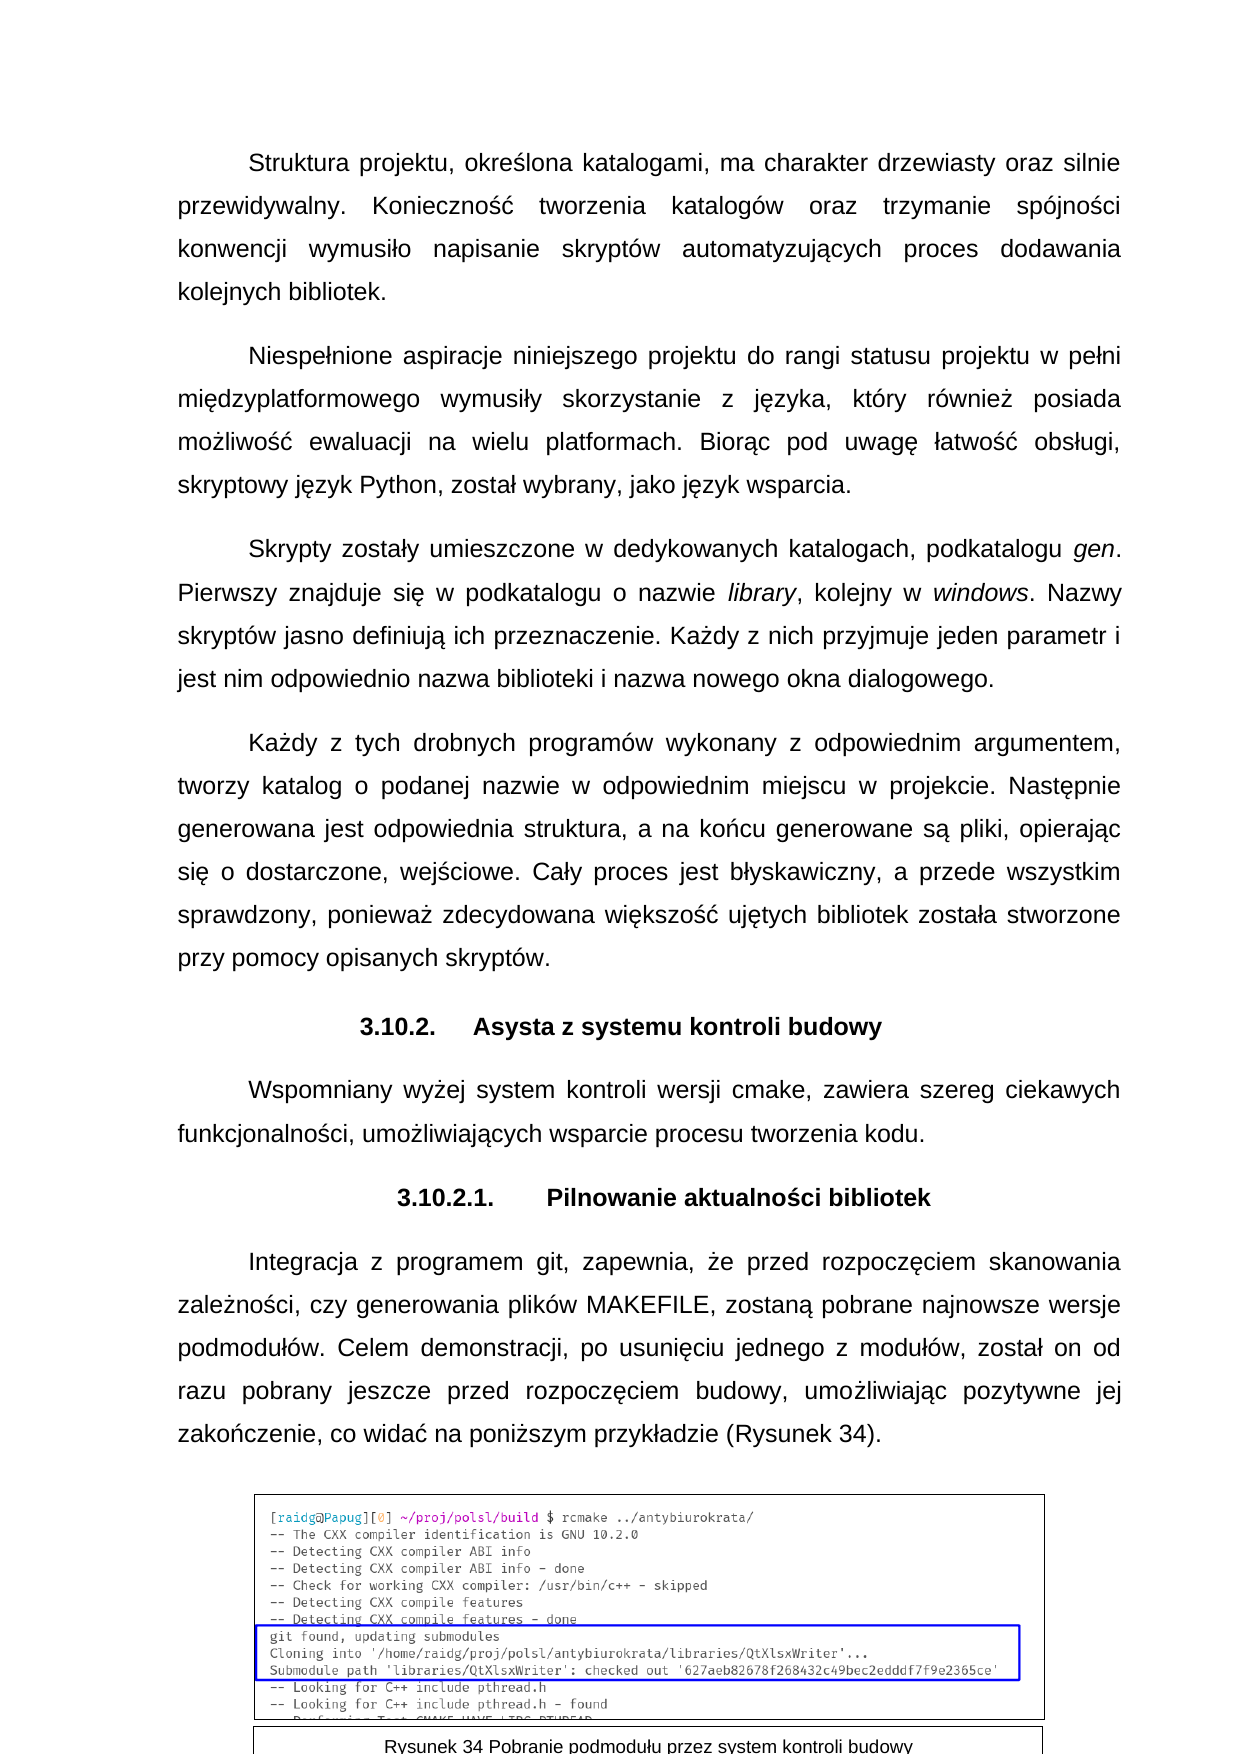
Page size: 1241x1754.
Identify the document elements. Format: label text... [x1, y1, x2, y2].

text Integracja z programem git, zapewnia, że przed rozpoczęciem skanowania zależności, czy generowania plików MAKEFILE, zostaną pobrane najnowsze wersje podmodułów. Celem demonstracji, po usunięciu jednego z modułów, został on od razu pobrany jeszcze przed rozpoczęciem budowy, umożliwiając pozytywne jej zakończenie, co widać na poniższym przykładzie (Rysunek 34). [177, 1246, 1122, 1448]
text Niespełnione aspiracje niniejszego projektu do rangi statusu projektu w pełni międzyplatformowego wymusiły skorzystanie z języka, który również posiada możliwość ewaluacji na wielu platformach. Biorąc pod uwagę łatwość obsługi, skryptowy język Python, został wybrany, jako język wsparcia. [177, 341, 1122, 499]
text Struktura projektu, określona katalogami, ma charakter drzewiasty oraz silnie przewidywalny. Konieczność tworzenia katalogów oraz trzymanie spójności konwencji wymusiło napisanie skryptów automatyzujących proces dodawania kolejnych bibliotek. [177, 148, 1122, 306]
text Każdy z tych drobnych programów wykonany z odpowiednim argumentem, tworzy katalog o podanej nazwie w odpowiednim miejscu w projekcie. Następnie generowana jest odpowiednia struktura, a na końcu generowane są pliki, opierając się o dostarczone, wejściowe. Cały proces jest błyskawiczny, a przede wszystkim sprawdzony, ponieważ zdecydowana większość ujętych bibliotek została stworzone przy pomocy opisanych skryptów. [177, 728, 1122, 972]
subtitle Asysta z systemu kontroli budowy [289, 1011, 1122, 1040]
picture [255, 1495, 1044, 1719]
text Wspomniany wyżej system kontroli wersji cmake, zawiera szereg ciekawych funkcjonalności, umożliwiających wsparcie procesu tworzenia kodu. [177, 1075, 1122, 1147]
subtitle Pilnowanie aktualności bibliotek [326, 1182, 1122, 1211]
text Skrypty zostały umieszczone w dedykowanych katalogach, podkatalogu gen. Pierwszy znajduje się w podkatalogu o nazwie library, kolejny w windows. Nazwy skryptów jasno definiują ich przeznaczenie. Każdy z nich przyjmuje jeden parametr i jest nim odpowiednio nazwa biblioteki i nazwa nowego okna dialogowego. [177, 534, 1122, 692]
